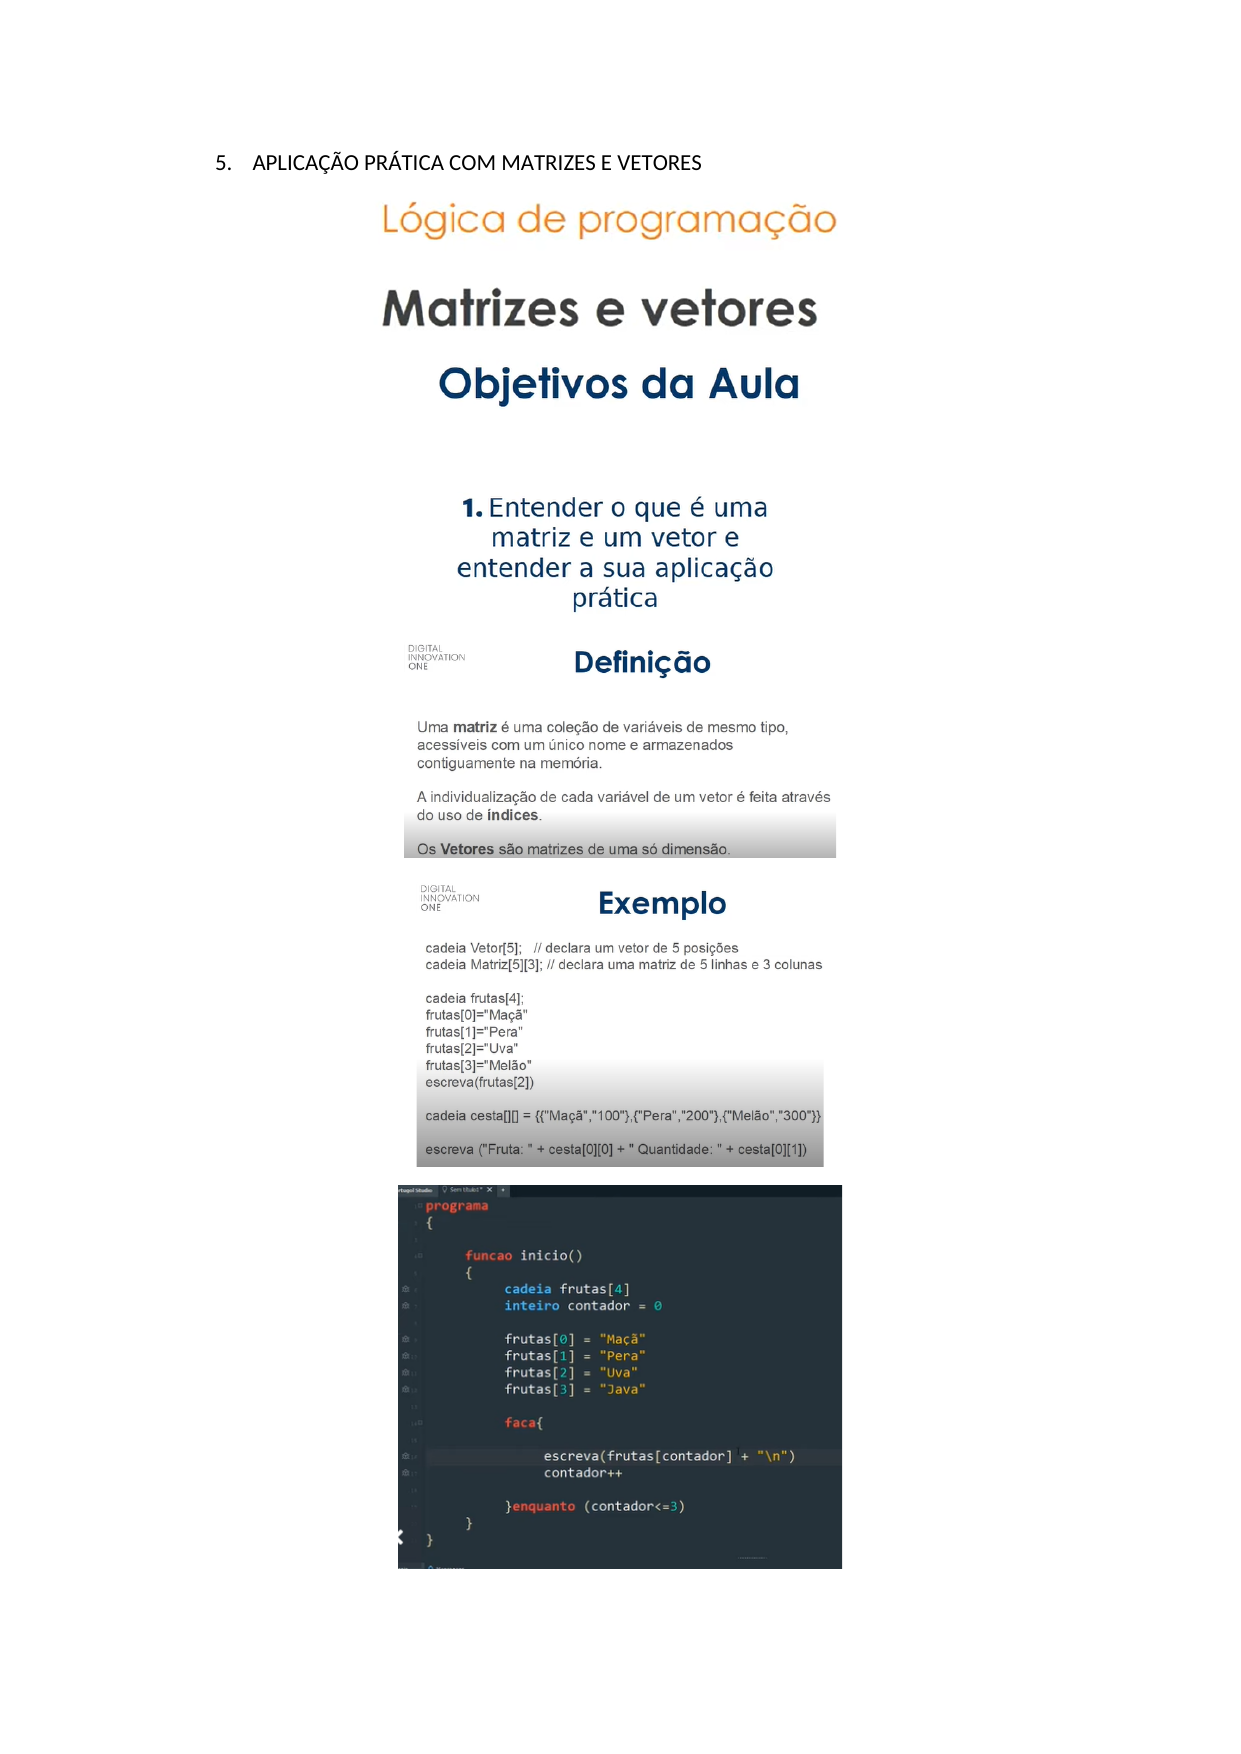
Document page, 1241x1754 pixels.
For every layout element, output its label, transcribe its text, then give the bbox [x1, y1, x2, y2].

picture [404, 635, 837, 858]
picture [426, 355, 815, 617]
picture [398, 1185, 843, 1569]
list APLICAÇÃO PRÁTICA COM MATRIZES E VETORES [215, 148, 1063, 176]
picture [372, 194, 868, 337]
picture [416, 876, 824, 1167]
